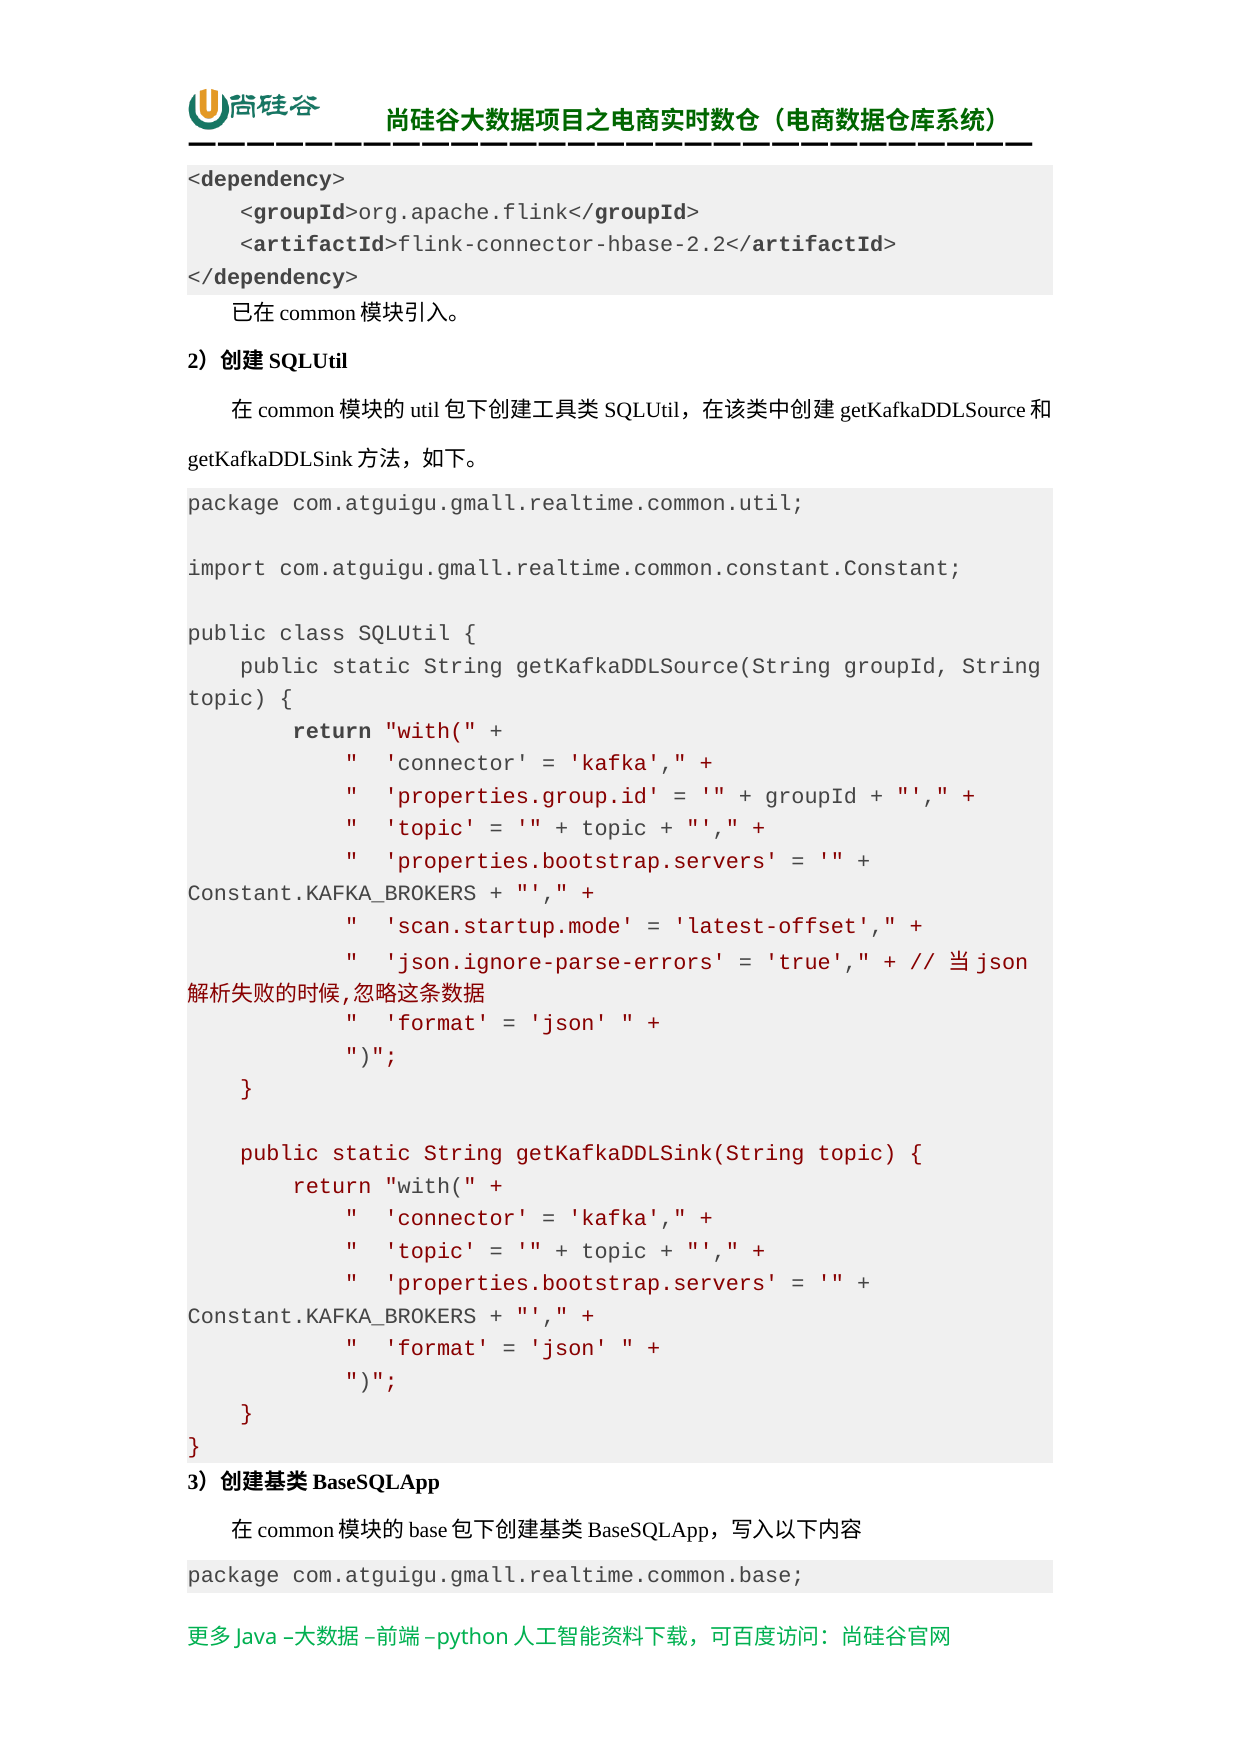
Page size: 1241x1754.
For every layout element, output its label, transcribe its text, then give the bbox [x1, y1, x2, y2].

text <dependency> [187, 165, 1053, 197]
text return "with(" + [187, 716, 1053, 748]
text " 'format' = 'json' " + [187, 1333, 1053, 1366]
text import com.atguigu.gmall.realtime.common.constant.Constant; [187, 553, 1053, 586]
text 已在common模块引入。 [187, 295, 1053, 327]
text 创建SQLUtil [187, 343, 1053, 376]
text " 'topic' = '" + topic + "'," + [187, 1236, 1053, 1268]
text public class SQLUtil { [187, 618, 1053, 651]
text } [187, 1073, 1053, 1106]
picture [187, 88, 320, 130]
text " 'scan.startup.mode' = 'latest-offset'," + [187, 911, 1053, 943]
text public static String getKafkaDDLSink(String topic) { [187, 1138, 1053, 1171]
text " 'json.ignore-parse-errors' = 'true'," + // 当 json 解析失败的时候,忽略这条数据 [187, 943, 1053, 1008]
text " 'properties.bootstrap.servers' = '" + Constant.KAFKA_BROKERS + "'," + [187, 1268, 1053, 1333]
text " 'properties.bootstrap.servers' = '" + Constant.KAFKA_BROKERS + "'," + [187, 846, 1053, 911]
text ")"; [187, 1366, 1053, 1398]
text " 'topic' = '" + topic + "'," + [187, 813, 1053, 846]
text 创建基类BaseSQLApp [187, 1463, 1053, 1496]
text " 'connector' = 'kafka'," + [187, 748, 1053, 781]
text " 'format' = 'json' " + [187, 1008, 1053, 1041]
text " 'properties.group.id' = '" + groupId + "'," + [187, 781, 1053, 813]
text <artifactId>flink-connector-hbase-2.2</artifactId> [187, 230, 1053, 262]
text package com.atguigu.gmall.realtime.common.util; [187, 488, 1053, 521]
text 在common模块的base包下创建基类BaseSQLApp，写入以下内容 [187, 1512, 1053, 1544]
text <groupId>org.apache.flink</groupId> [187, 197, 1053, 230]
text package com.atguigu.gmall.realtime.common.base; [187, 1560, 1053, 1593]
text ")"; [187, 1041, 1053, 1073]
text return "with(" + [187, 1171, 1053, 1203]
text } [187, 1431, 1053, 1463]
text </dependency> [187, 262, 1053, 295]
text public static String getKafkaDDLSource(String groupId, String topic) { [187, 651, 1053, 716]
text } [187, 1398, 1053, 1431]
text 在common模块的util包下创建工具类SQLUtil，在该类中创建getKafkaDDLSource和getKafkaDDLSink方法，如下。 [187, 391, 1053, 473]
text " 'connector' = 'kafka'," + [187, 1203, 1053, 1236]
